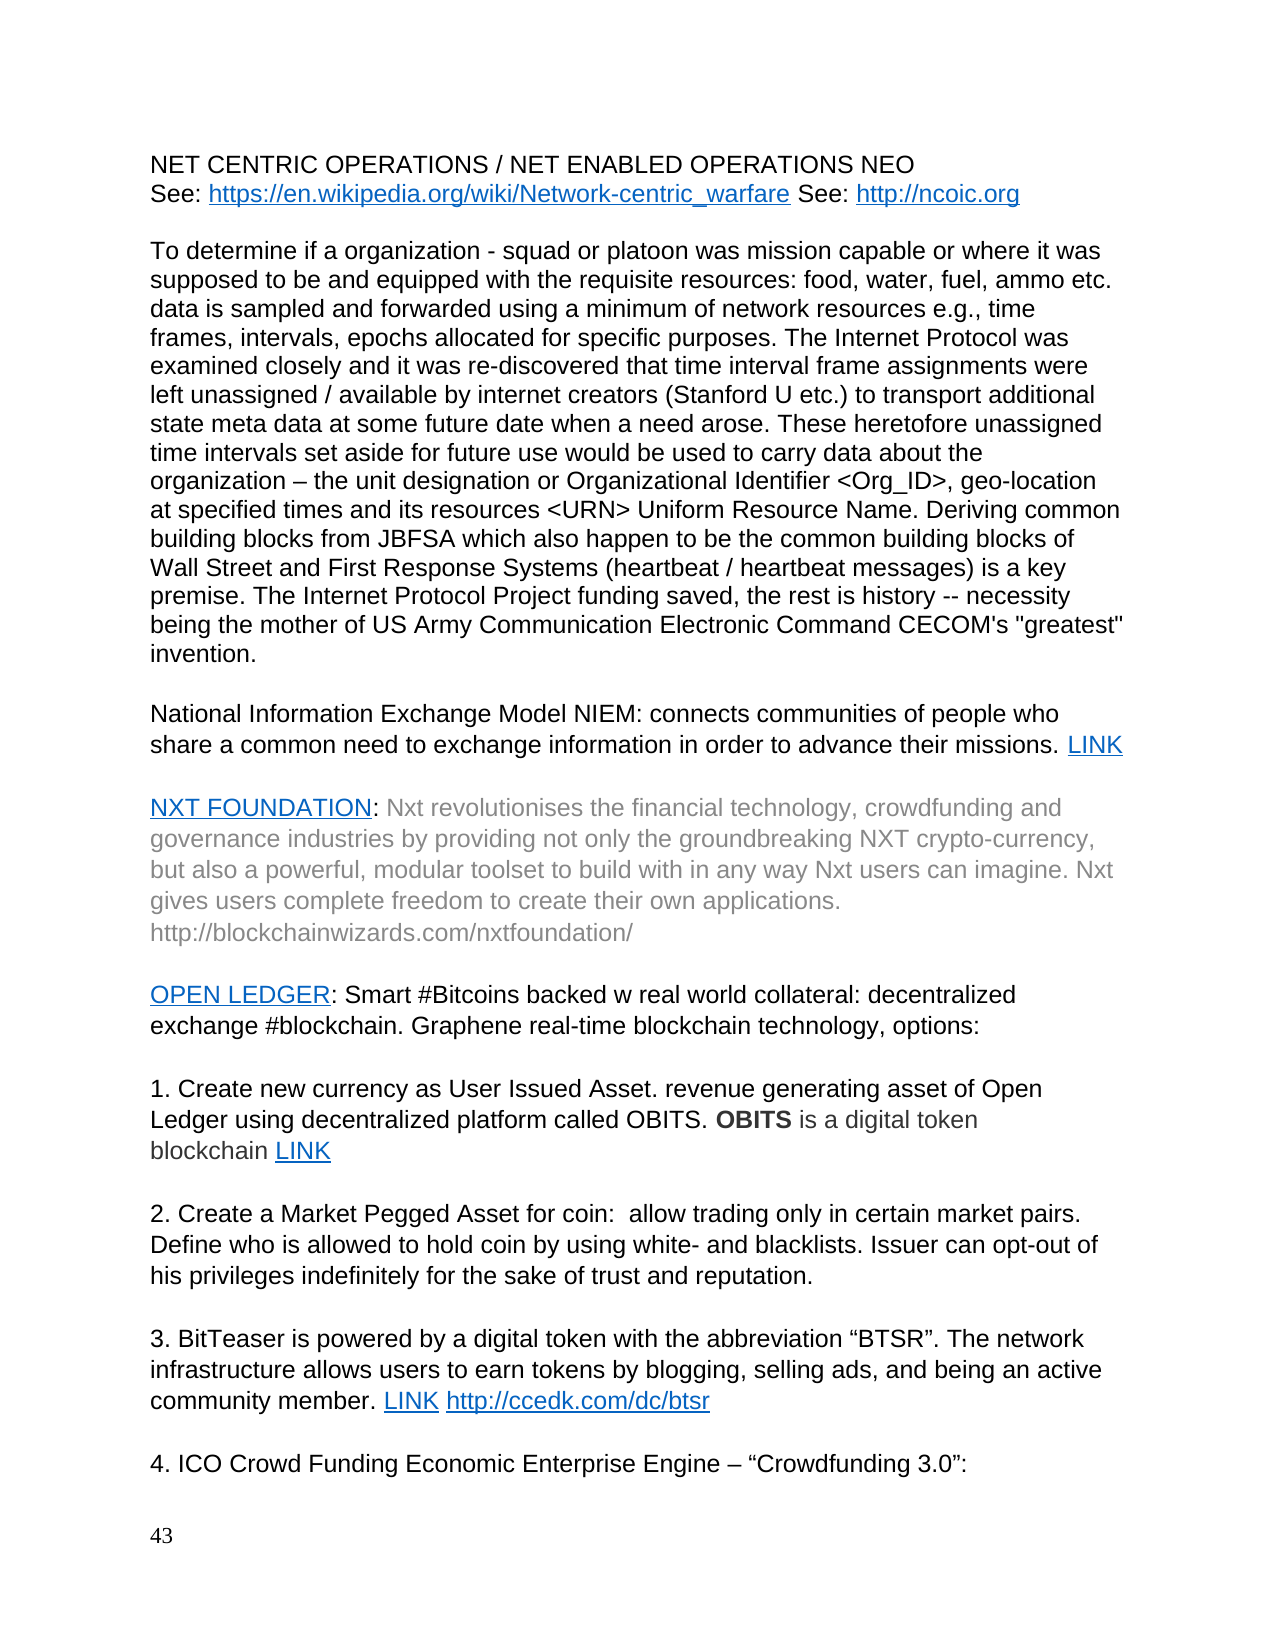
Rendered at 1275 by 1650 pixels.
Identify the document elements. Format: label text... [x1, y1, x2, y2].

text National Information Exchange Model NIEM: connects communities of people who share a common need to exchange information in order to advance their missions. LINK [150, 696, 1125, 759]
text NXT FOUNDATION: Nxt revolutionises the financial technology, crowdfunding and governance industries by providing not only the groundbreaking NXT crypto-currency, but also a powerful, modular toolset to build with in any way Nxt users can imagine. Nxt gives users complete freedom to create their own applications. http://blockchainwizards.com/nxtfoundation/ [150, 790, 1125, 946]
text 4. ICO Crowd Funding Economic Enterprise Engine – “Crowdfunding 3.0”: [150, 1446, 1125, 1477]
text 1. Create new currency as User Issued Asset. revenue generating asset of Open Ledger using decentralized platform called OBITS. OBITS is a digital token blockchain LINK [150, 1071, 1125, 1165]
text See: https://en.wikipedia.org/wiki/Network-centric_warfare See: http://ncoic.org [150, 179, 1125, 207]
text 2. Create a Market Pegged Asset for coin: allow trading only in certain market pairs. Deﬁne who is allowed to hold coin by using white- and blacklists. Issuer can opt-out of his privileges indeﬁnitely for the sake of trust and reputation. [150, 1196, 1125, 1290]
text NET CENTRIC OPERATIONS / NET ENABLED OPERATIONS NEO [150, 150, 1125, 179]
text OPEN LEDGER: Smart #Bitcoins backed w real world collateral: decentralized exchange #blockchain. Graphene real-time blockchain technology, options: [150, 977, 1125, 1040]
text To determine if a organization - squad or platoon was mission capable or where it was supposed to be and equipped with the requisite resources: food, water, fuel, ammo etc. data is sampled and forwarded using a minimum of network resources e.g., time frames, intervals, epochs allocated for specific purposes. The Internet Protocol was examined closely and it was re-discovered that time interval frame assignments were left unassigned / available by internet creators (Stanford U etc.) to transport additional state meta data at some future date when a need arose. These heretofore unassigned time intervals set aside for future use would be used to carry data about the organization – the unit designation or Organizational Identifier <Org_ID>, geo-location at specified times and its resources <URN> Uniform Resource Name. Deriving common building blocks from JBFSA which also happen to be the common building blocks of Wall Street and First Response Systems (heartbeat / heartbeat messages) is a key premise. The Internet Protocol Project funding saved, the rest is history -- necessity being the mother of US Army Communication Electronic Command CECOM's "greatest" invention. [150, 236, 1125, 667]
text 3. BitTeaser is powered by a digital token with the abbreviation “BTSR”. The network infrastructure allows users to earn tokens by blogging, selling ads, and being an active community member. LINK http://ccedk.com/dc/btsr [150, 1321, 1125, 1415]
